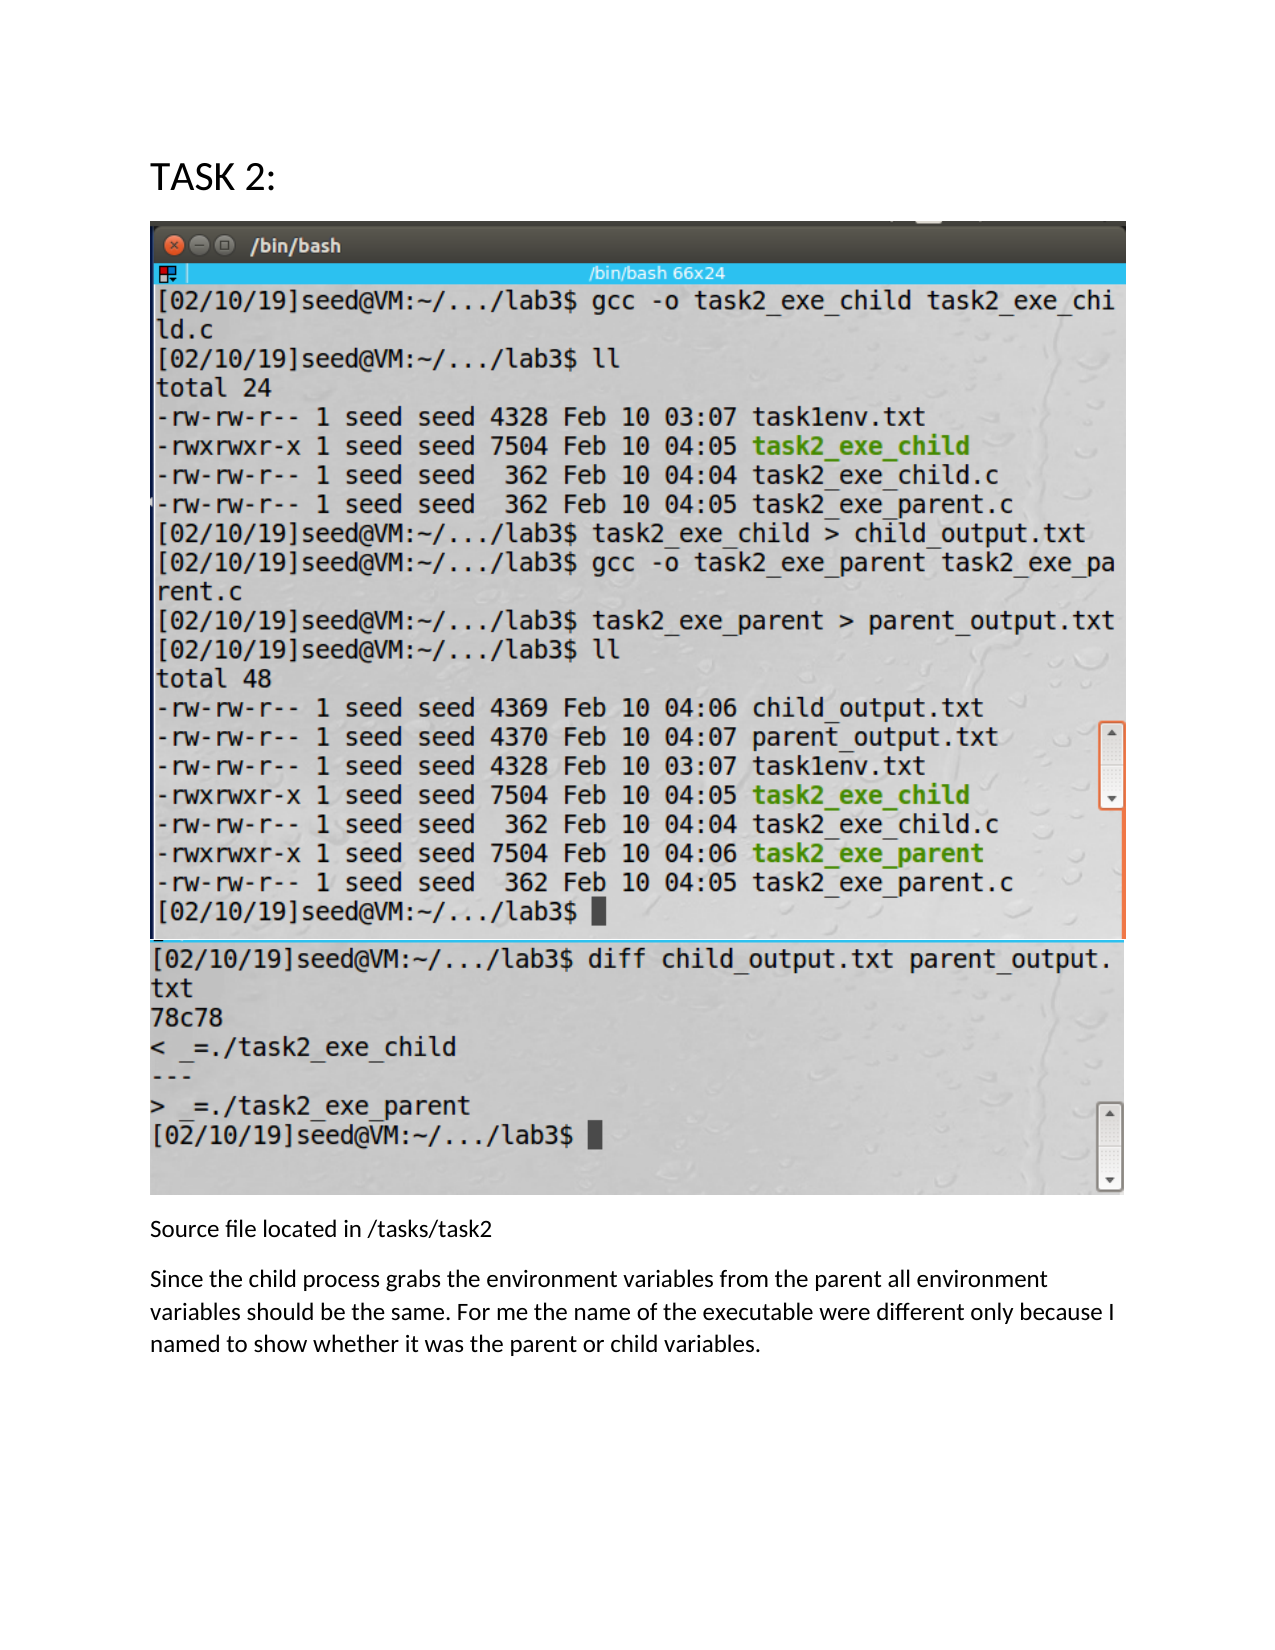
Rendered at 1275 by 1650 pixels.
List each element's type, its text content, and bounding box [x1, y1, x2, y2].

text TASK 2: [150, 150, 1125, 201]
text Since the child process grabs the environment variables from the parent all environment variables should be the same. For me the name of the executable were different only because I named to show whether it was the parent or child variables. [150, 1263, 1125, 1359]
picture [150, 221, 1126, 939]
picture [150, 940, 1124, 1195]
text Source file located in /tasks/task2 [150, 1213, 1125, 1244]
